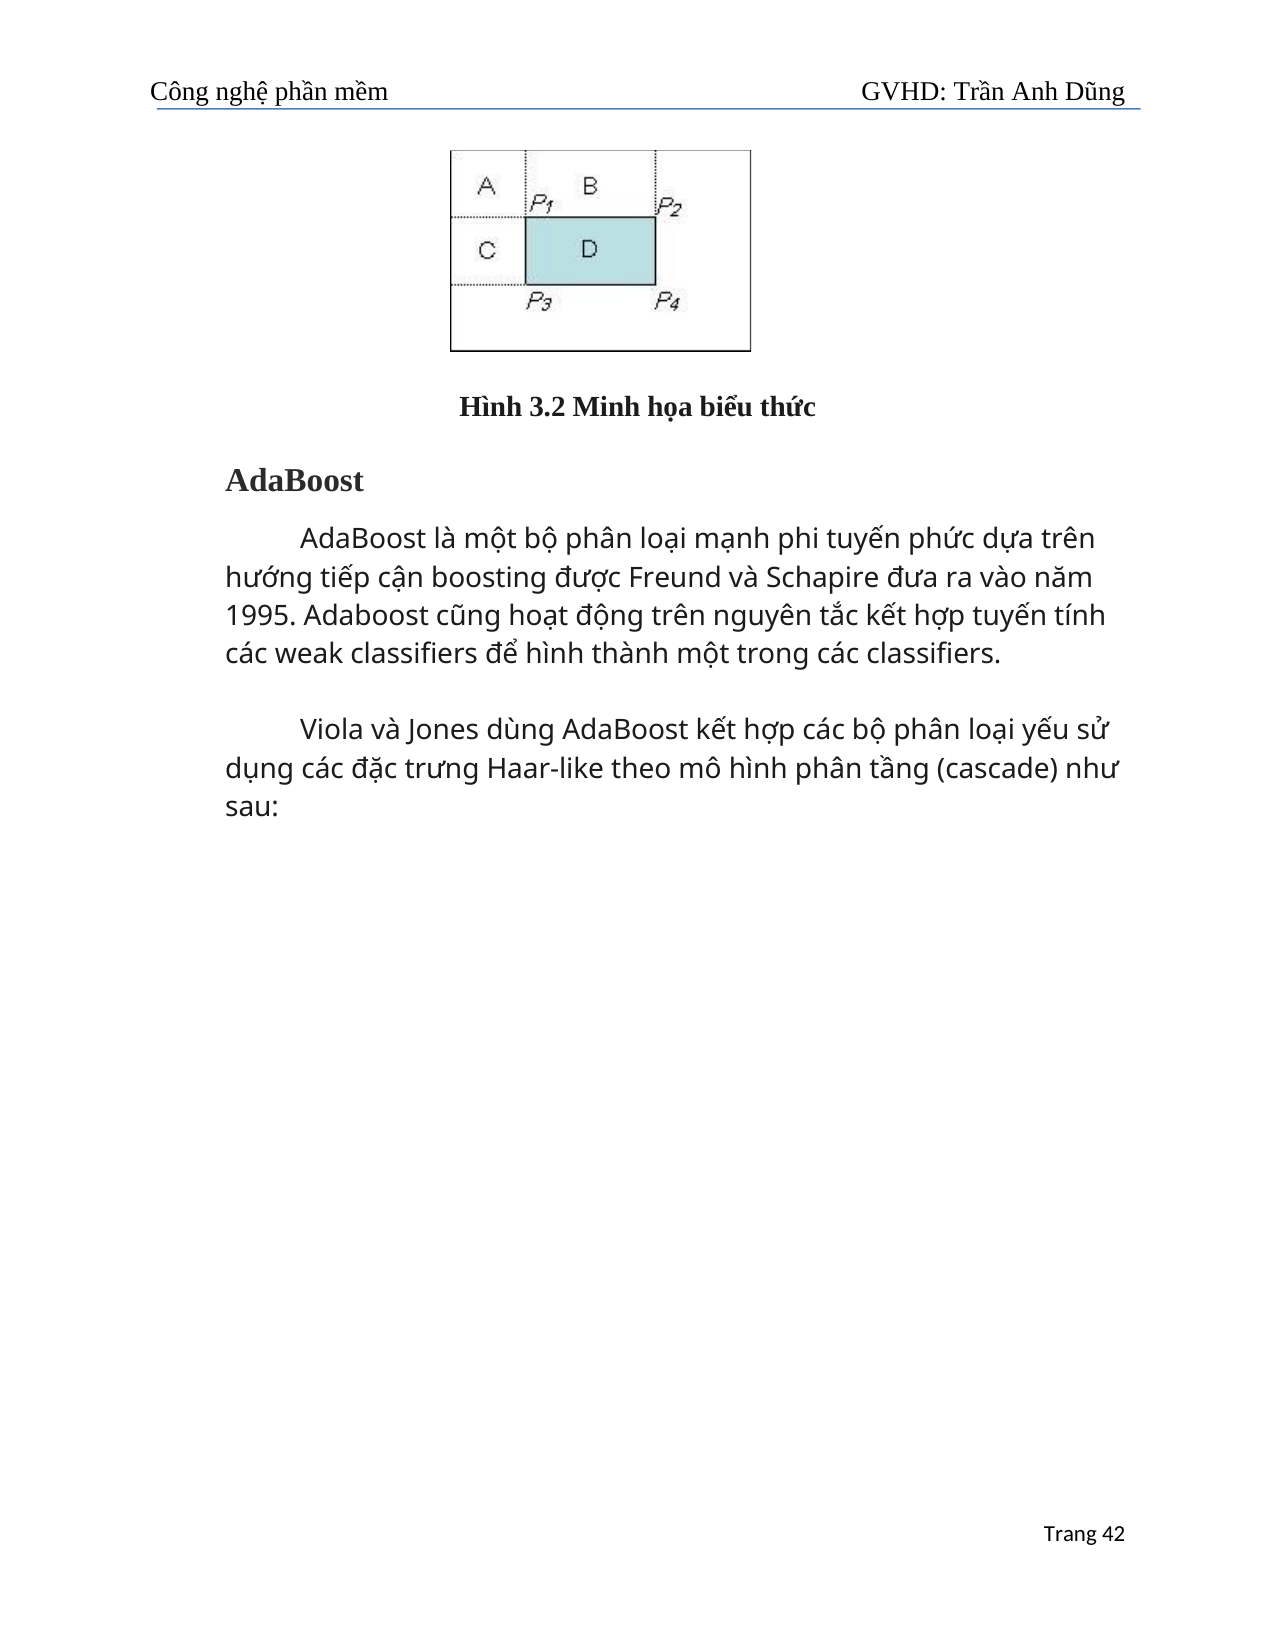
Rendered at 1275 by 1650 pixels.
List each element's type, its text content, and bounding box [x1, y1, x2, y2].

text AdaBoost là một bộ phân loại mạnh phi tuyến phức dựa trên hướng tiếp cận boosting được Freund và Schapire đưa ra vào năm 1995. Adaboost cũng hoạt động trên nguyên tắc kết hợp tuyến tính các weak classifiers để hình thành một trong các classifiers. [225, 519, 1125, 672]
subtitle AdaBoost [150, 460, 1125, 498]
text Hình 3.2 Minh họa biểu thức [150, 389, 1125, 422]
picture [450, 150, 752, 352]
text Viola và Jones dùng AdaBoost kết hợp các bộ phân loại yếu sử dụng các đặc trưng Haar-like theo mô hình phân tầng (cascade) như sau: [225, 710, 1125, 825]
